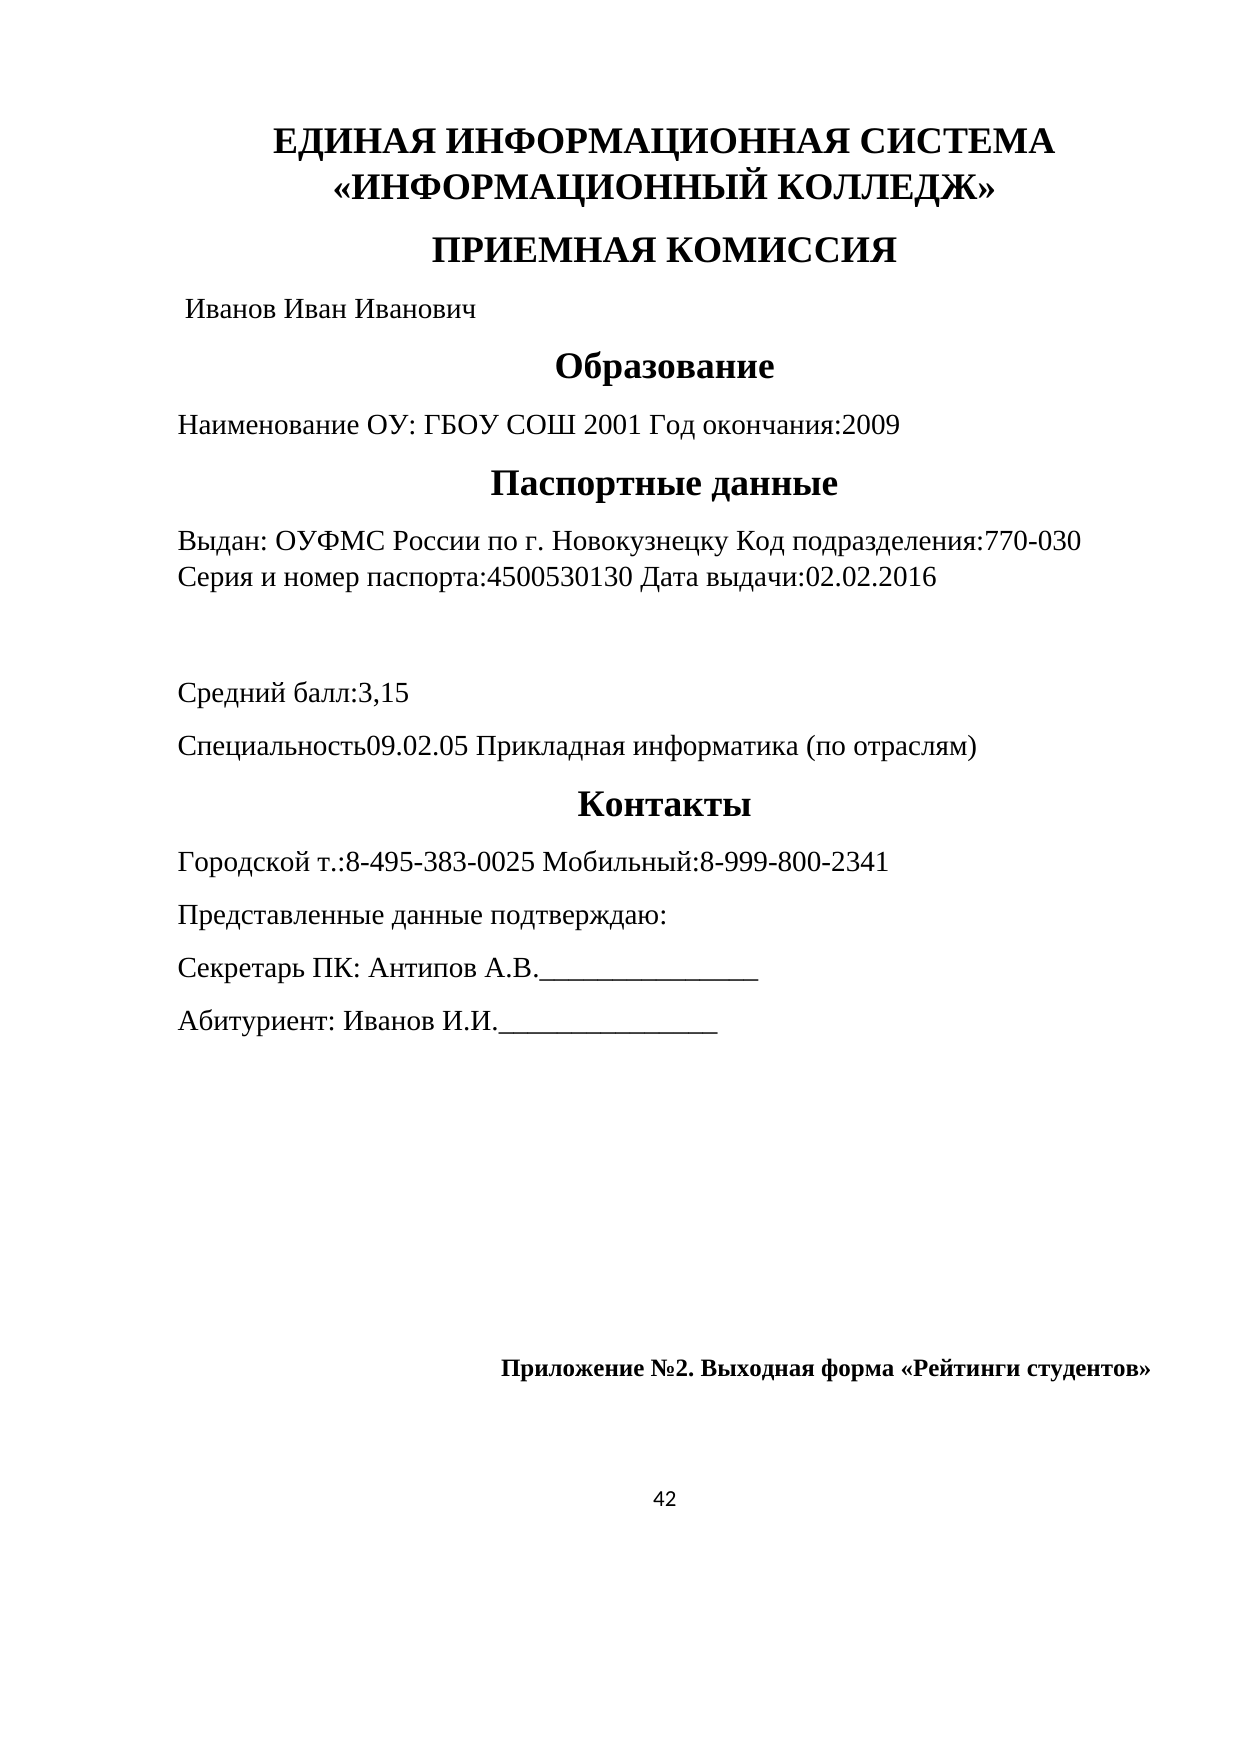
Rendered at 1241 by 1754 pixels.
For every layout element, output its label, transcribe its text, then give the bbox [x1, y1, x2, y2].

text Представленные данные подтверждаю: [177, 897, 1152, 931]
text Иванов Иван Иванович [177, 291, 1152, 325]
text Городской т.:8-495-383-0025 Мобильный:8-999-800-2341 [177, 844, 1152, 878]
text Наименование ОУ: ГБОУ СОШ 2001 Год окончания:2009 [177, 407, 1152, 441]
text ЕДИНАЯ ИНФОРМАЦИОННАЯ СИСТЕМА «ИНФОРМАЦИОННЫЙ КОЛЛЕДЖ» [177, 118, 1152, 208]
text Специальность09.02.05 Прикладная информатика (по отраслям) [177, 728, 1152, 762]
text Образование [177, 344, 1152, 387]
text Секретарь ПК: Антипов А.В._______________ [177, 950, 1152, 983]
text Паспортные данные [177, 460, 1152, 503]
text Абитуриент: Иванов И.И._______________ [177, 1003, 1152, 1036]
text ПРИЕМНАЯ КОМИССИЯ [177, 228, 1152, 271]
text Выдан: ОУФМС России по г. Новокузнецку Код подразделения:770-030 Серия и номер паспорта:4500530130 Дата выдачи:02.02.2016 [177, 523, 1152, 593]
text Приложение №2. Выходная форма «Рейтинги студентов» [177, 1353, 1152, 1382]
text Средний балл:3,15 [177, 675, 1152, 709]
text Контакты [177, 781, 1152, 824]
